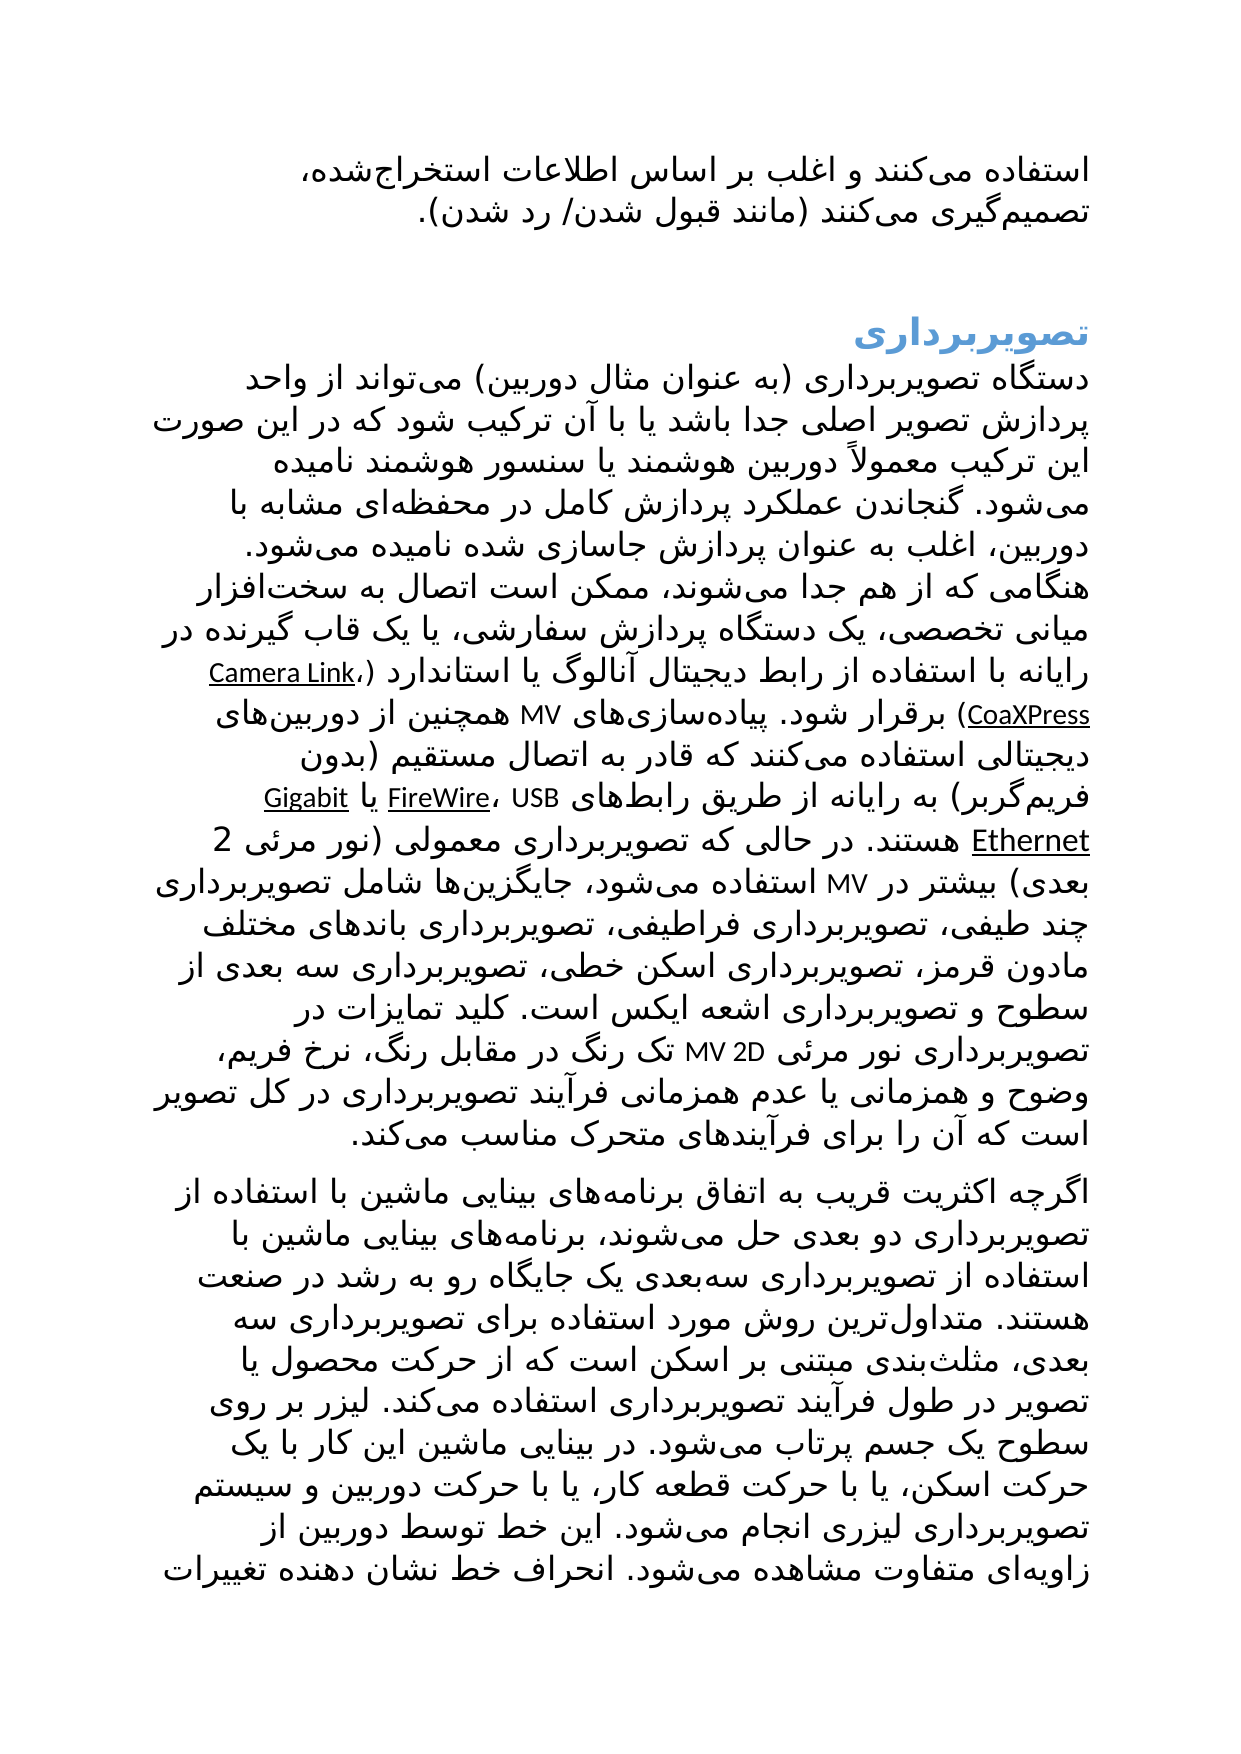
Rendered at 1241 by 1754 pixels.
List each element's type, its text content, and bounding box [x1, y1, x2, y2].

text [150, 1172, 1090, 1588]
subtitle تصویربرداری [150, 311, 1090, 355]
text دستگاه تصویربرداری (به عنوان مثال دوربین) می‌تواند از واحد پردازش تصویر اصلی جدا باشد یا با آن ترکیب شود که در این صورت این ترکیب معمولاً دوربین هوشمند یا سنسور هوشمند نامیده می‌شود. گنجاندن عملکرد پردازش کامل در محفظه‌ای مشابه با دوربین، اغلب به عنوان پردازش جاسازی شده نامیده می‌شود. هنگامی که از هم جدا می‌شوند، ممکن است اتصال به سخت‌افزار میانی تخصصی، یک دستگاه پردازش سفارشی، یا یک قاب گیرنده در رایانه با استفاده از رابط دیجیتال آنالوگ یا استاندارد (Camera Link، CoaXPress) برقرار شود. پیاده‌سازی‌های MV همچنین از دوربین‌های دیجیتالی استفاده می‌کنند که قادر به اتصال مستقیم (بدون فریم‌گربر) به رایانه از طریق رابط‌های FireWire، USB یا Gigabit Ethernet هستند. در حالی که تصویربرداری معمولی (نور مرئی 2 بعدی) بیشتر در MV استفاده می‌شود، جایگزین‌ها شامل تصویربرداری چند طیفی، تصویربرداری فراطیفی، تصویربرداری باندهای مختلف مادون قرمز، تصویربرداری اسکن خطی، تصویربرداری سه بعدی از سطوح و تصویربرداری اشعه ایکس است. کلید تمایزات در تصویربرداری نور مرئی MV 2D تک رنگ در مقابل رنگ، نرخ فریم، وضوح و همزمانی یا عدم همزمانی فرآیند تصویربرداری در کل تصویر است که آن را برای فرآیندهای متحرک مناسب می‌کند. [150, 358, 1090, 1153]
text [150, 150, 1090, 231]
